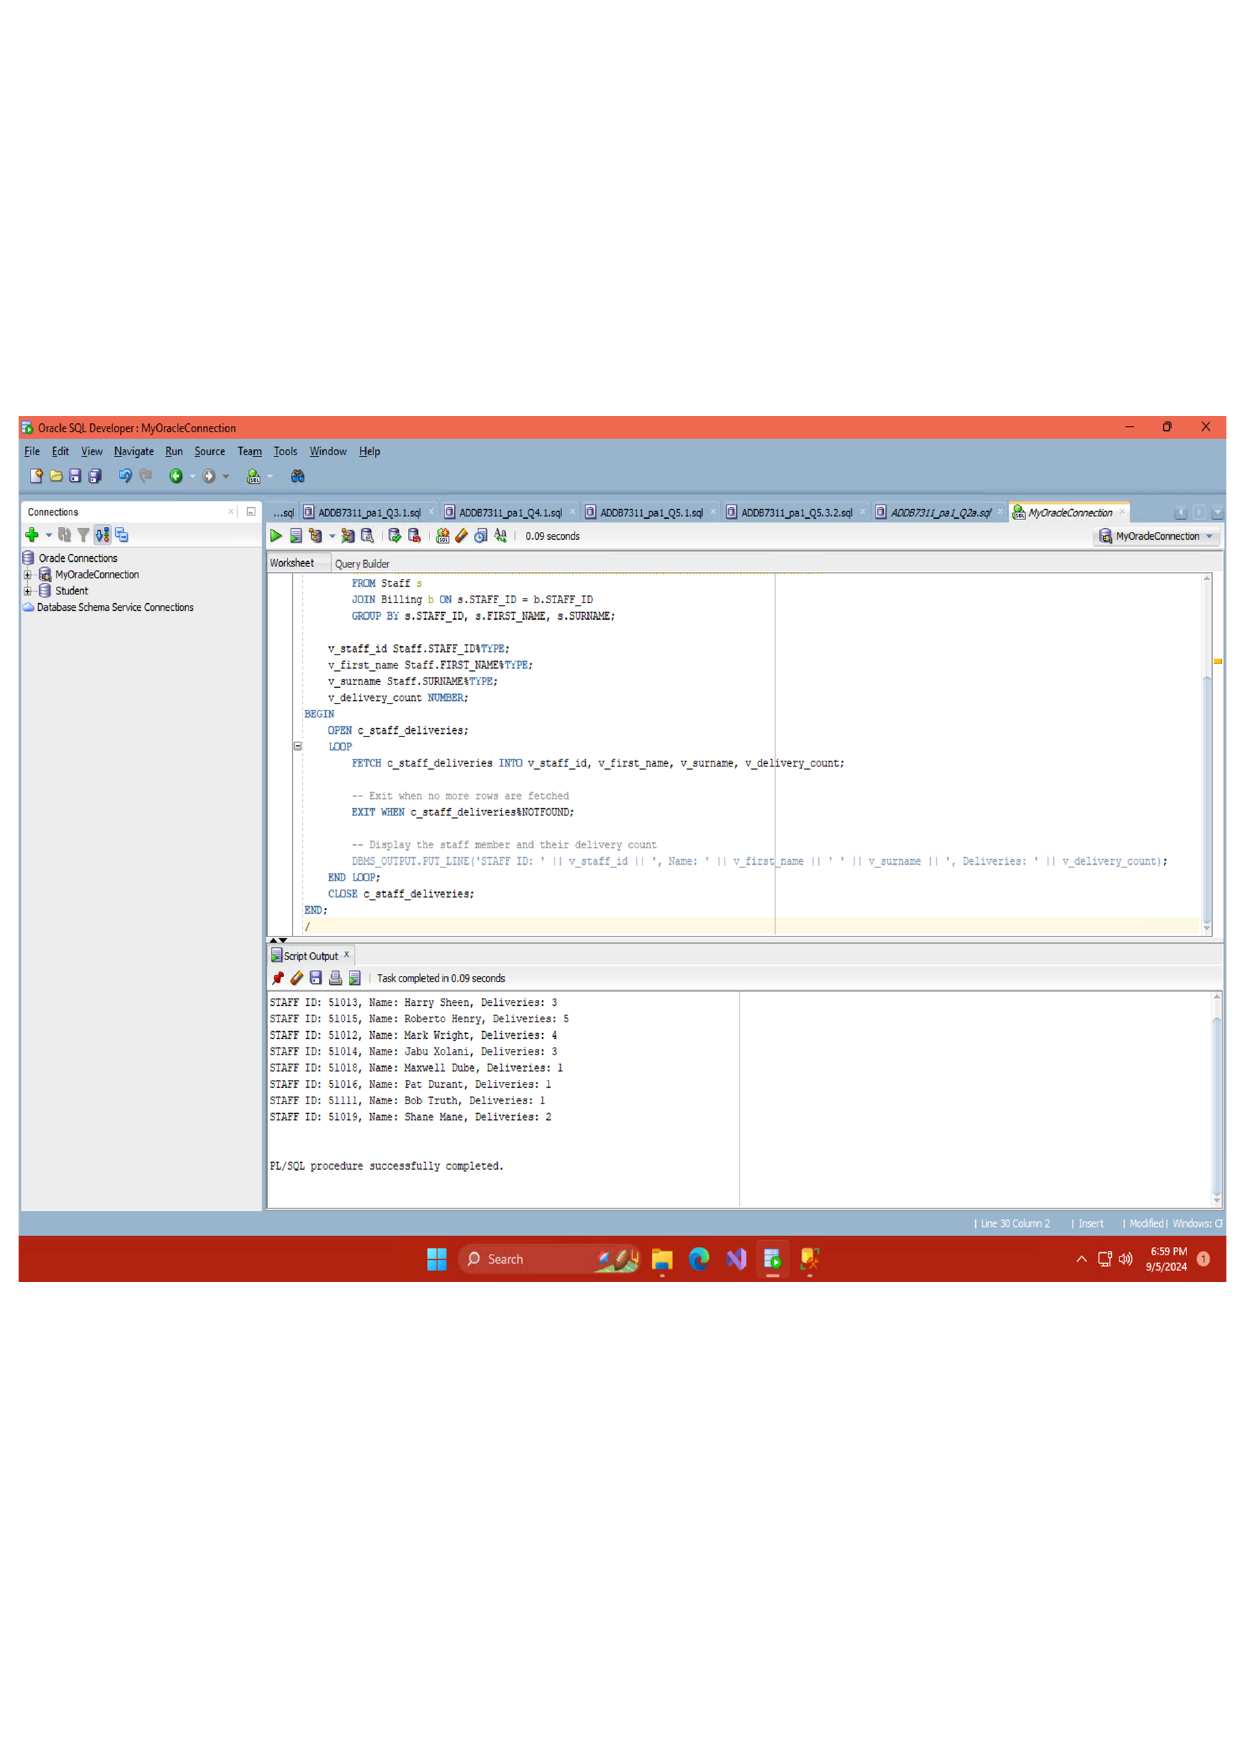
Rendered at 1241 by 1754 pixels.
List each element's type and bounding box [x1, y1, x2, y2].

picture [18, 416, 1227, 1282]
